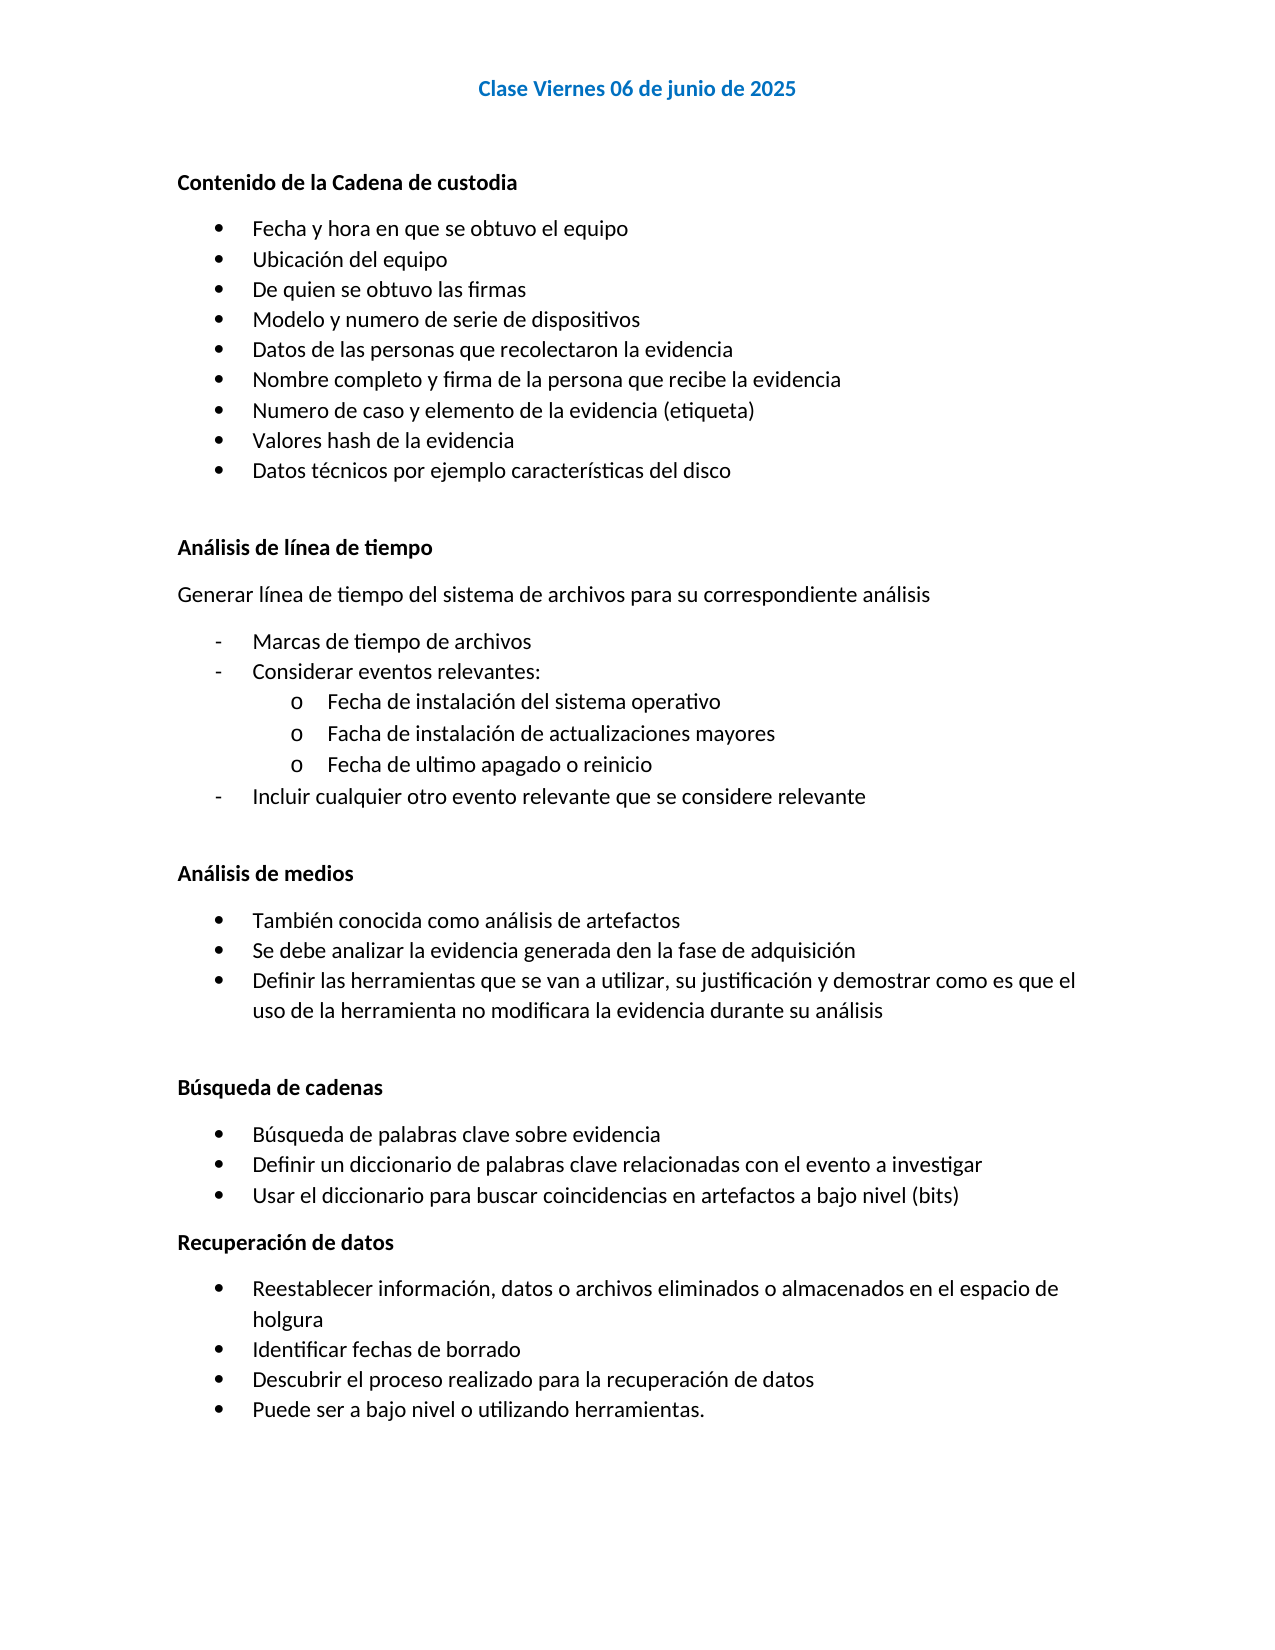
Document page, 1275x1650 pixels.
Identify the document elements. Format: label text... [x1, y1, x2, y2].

list Definir las herramientas que se van a utilizar, su justificación y demostrar como es que el uso de la herramienta no modificara la evidencia durante su análisis [215, 966, 1098, 1024]
text Contenido de la Cadena de custodia [177, 168, 1098, 196]
list Reestablecer información, datos o archivos eliminados o almacenados en el espacio de holgura [215, 1274, 1098, 1333]
text Análisis de medios [177, 859, 1098, 887]
list Numero de caso y elemento de la evidencia (etiqueta) [215, 396, 1098, 424]
list Descubrir el proceso realizado para la recuperación de datos [215, 1365, 1098, 1393]
list Considerar eventos relevantes: [215, 657, 1098, 685]
list Fecha de ultimo apagado o reinicio [290, 750, 1098, 779]
list Puede ser a bajo nivel o utilizando herramientas. [215, 1395, 1098, 1423]
list Definir un diccionario de palabras clave relacionadas con el evento a investigar [215, 1151, 1098, 1178]
text Búsqueda de cadenas [177, 1073, 1098, 1101]
list También conocida como análisis de artefactos [215, 906, 1098, 934]
list Búsqueda de palabras clave sobre evidencia [215, 1120, 1098, 1148]
text Recuperación de datos [177, 1228, 1098, 1256]
list Fecha y hora en que se obtuvo el equipo [215, 214, 1098, 242]
list Marcas de tiempo de archivos [215, 627, 1098, 655]
text Generar línea de tiempo del sistema de archivos para su correspondiente análisis [177, 580, 1098, 608]
list Fecha de instalación del sistema operativo [290, 687, 1098, 717]
list Valores hash de la evidencia [215, 426, 1098, 454]
list Incluir cualquier otro evento relevante que se considere relevante [215, 782, 1098, 810]
text Clase Viernes 06 de junio de 2025 [177, 74, 1098, 102]
list Usar el diccionario para buscar coincidencias en artefactos a bajo nivel (bits) [215, 1181, 1098, 1209]
list De quien se obtuvo las firmas [215, 275, 1098, 303]
list Facha de instalación de actualizaciones mayores [290, 719, 1098, 748]
list Datos técnicos por ejemplo características del disco [215, 456, 1098, 484]
list Identificar fechas de borrado [215, 1335, 1098, 1363]
list Datos de las personas que recolectaron la evidencia [215, 335, 1098, 363]
text Análisis de línea de tiempo [177, 533, 1098, 561]
list Se debe analizar la evidencia generada den la fase de adquisición [215, 936, 1098, 964]
list Nombre completo y firma de la persona que recibe la evidencia [215, 366, 1098, 393]
list Ubicación del equipo [215, 245, 1098, 273]
list Modelo y numero de serie de dispositivos [215, 305, 1098, 333]
